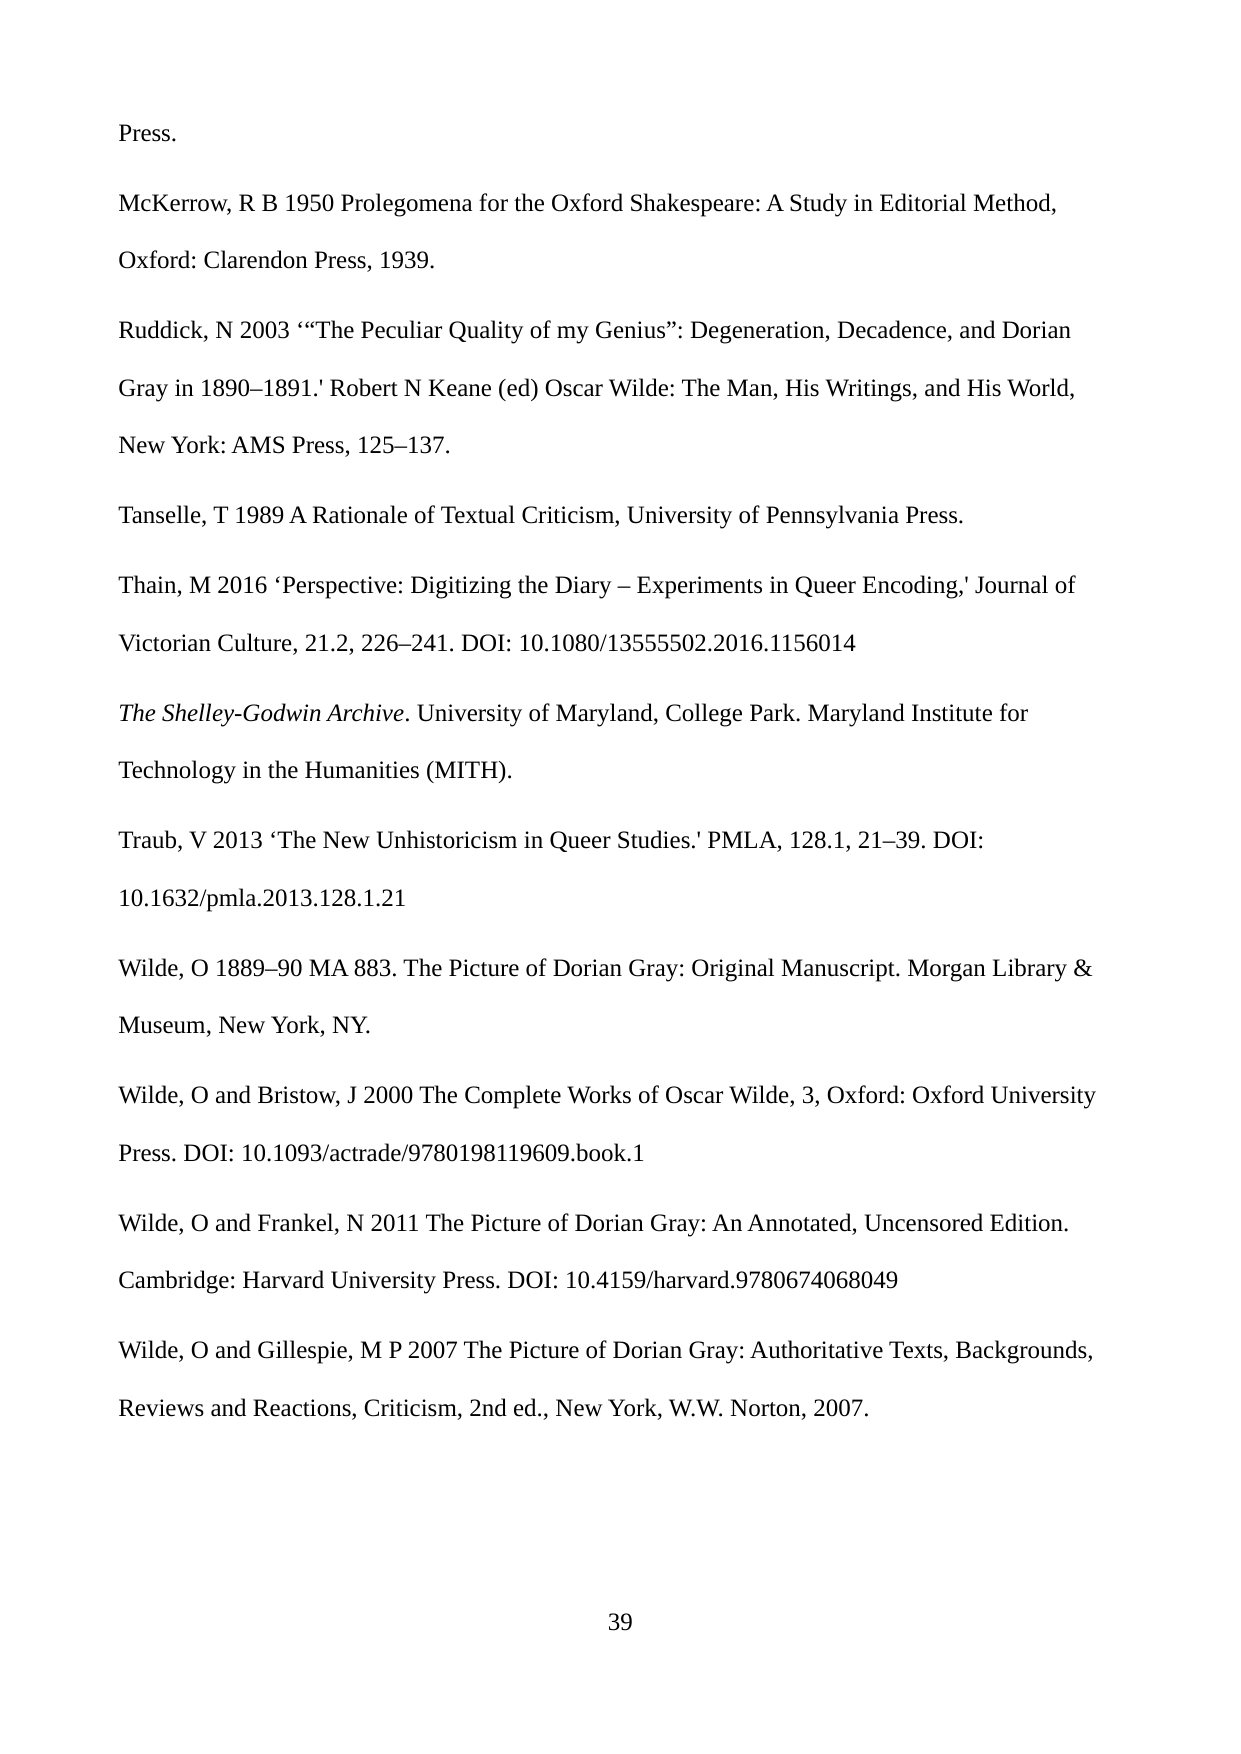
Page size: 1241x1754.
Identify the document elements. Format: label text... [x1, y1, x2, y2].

text McKerrow, R B 1950 Prolegomena for the Oxford Shakespeare: A Study in Editorial Method, Oxford: Clarendon Press, 1939. [118, 188, 1122, 274]
text The Shelley-Godwin Archive. University of Maryland, College Park. Maryland Institute for Technology in the Humanities (MITH). [118, 698, 1122, 784]
text Tanselle, T 1989 A Rationale of Textual Criticism, University of Pennsylvania Press. [118, 501, 1122, 529]
text Wilde, O and Gillespie, M P 2007 The Picture of Dorian Gray: Authoritative Texts, Backgrounds, Reviews and Reactions, Criticism, 2nd ed., New York, W.W. Norton, 2007. [118, 1336, 1122, 1422]
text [118, 118, 1122, 147]
text Ruddick, N 2003 ‘“The Peculiar Quality of my Genius”: Degeneration, Decadence, and Dorian Gray in 1890–1891.' Robert N Keane (ed) Oscar Wilde: The Man, His Writings, and His World, New York: AMS Press, 125–137. [118, 316, 1122, 459]
text Wilde, O and Bristow, J 2000 The Complete Works of Oscar Wilde, 3, Oxford: Oxford University Press. DOI: 10.1093/actrade/9780198119609.book.1 [118, 1081, 1122, 1167]
text Wilde, O and Frankel, N 2011 The Picture of Dorian Gray: An Annotated, Uncensored Edition. Cambridge: Harvard University Press. DOI: 10.4159/harvard.9780674068049 [118, 1208, 1122, 1294]
text Thain, M 2016 ‘Perspective: Digitizing the Diary – Experiments in Queer Encoding,' Journal of Victorian Culture, 21.2, 226–241. DOI: 10.1080/13555502.2016.1156014 [118, 571, 1122, 657]
text Traub, V 2013 ‘The New Unhistoricism in Queer Studies.' PMLA, 128.1, 21–39. DOI: 10.1632/pmla.2013.128.1.21 [118, 826, 1122, 912]
text Wilde, O 1889–90 MA 883. The Picture of Dorian Gray: Original Manuscript. Morgan Library & Museum, New York, NY. [118, 953, 1122, 1039]
